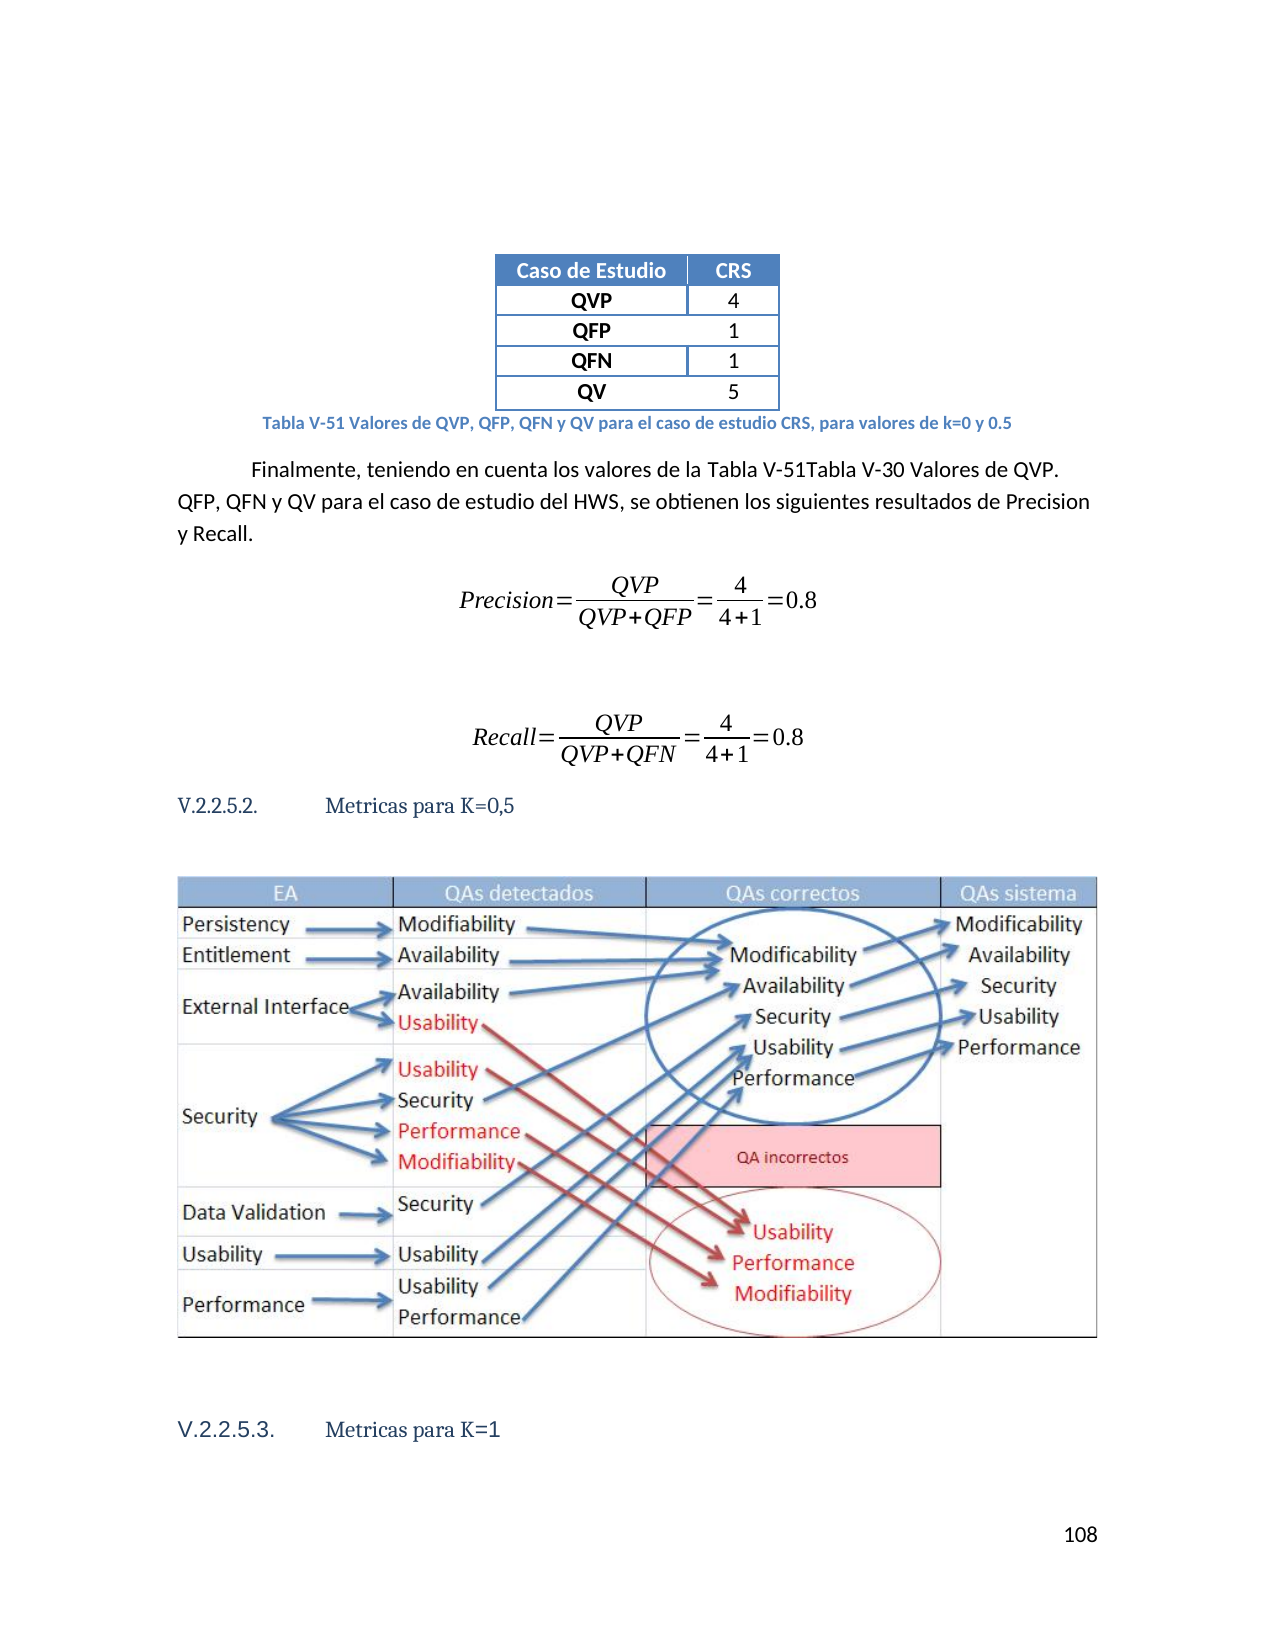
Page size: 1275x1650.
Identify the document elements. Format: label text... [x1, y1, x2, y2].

subtitle Metricas para K=0,5 [177, 793, 1098, 819]
table_cell 5 [688, 377, 778, 409]
table_cell 4 [689, 286, 778, 314]
subtitle Metricas para K=1 [177, 1416, 1098, 1443]
table_header Caso de Estudio [497, 256, 687, 284]
table_header CRS [688, 256, 778, 284]
table_cell 1 [688, 316, 778, 344]
table_cell QVP [497, 286, 686, 314]
table_cell 1 [689, 347, 778, 375]
table_cell QFN [497, 347, 686, 375]
picture [177, 876, 1098, 1338]
table_cell QFP [497, 316, 687, 344]
table_cell QV [497, 377, 687, 409]
